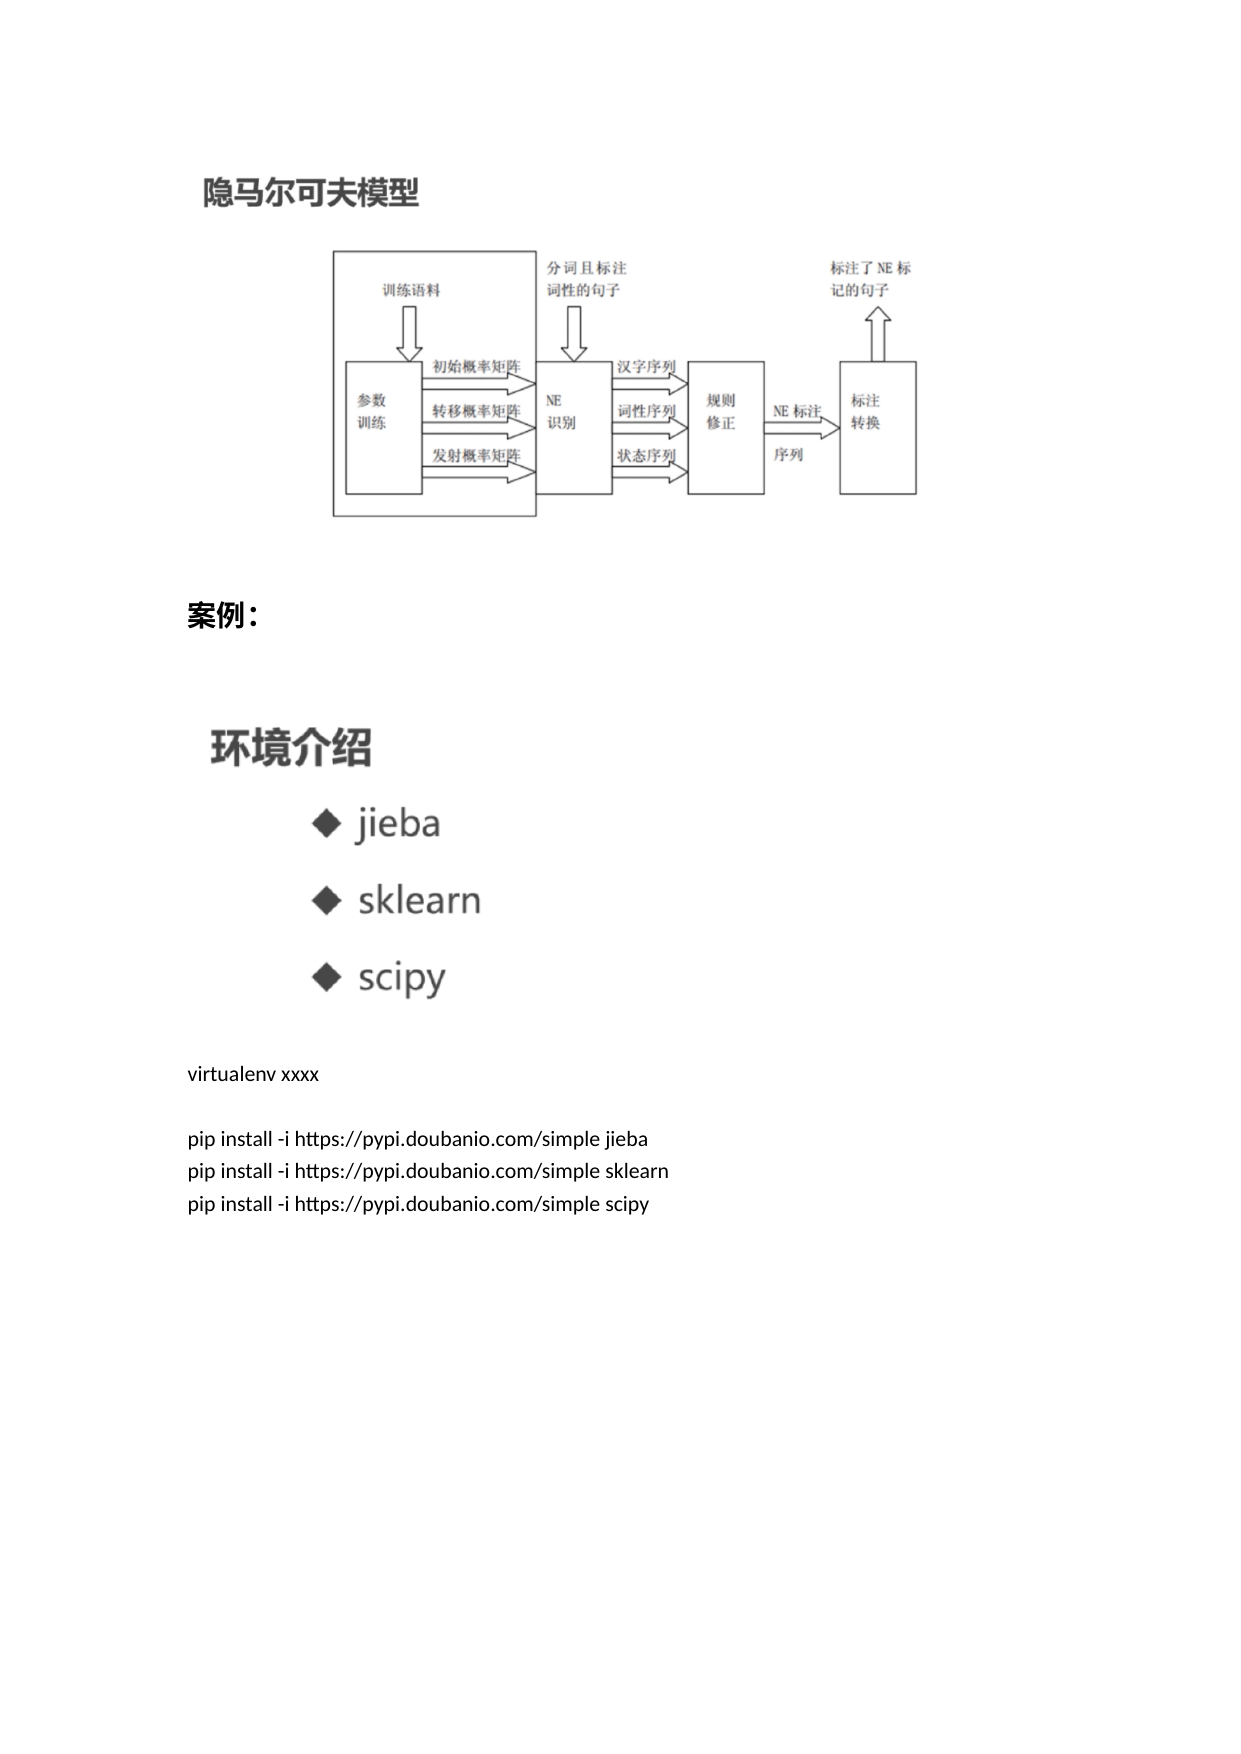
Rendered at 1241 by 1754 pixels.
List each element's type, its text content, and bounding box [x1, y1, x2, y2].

text pip install -i https://pypi.doubanio.com/simple jieba [187, 1122, 1053, 1154]
text virtualenv xxxx [187, 1057, 1053, 1089]
picture [187, 699, 1052, 1026]
picture [187, 162, 1052, 538]
text pip install -i https://pypi.doubanio.com/simple scipy [187, 1187, 1053, 1219]
subtitle 案例： [187, 581, 1053, 646]
text pip install -i https://pypi.doubanio.com/simple sklearn [187, 1154, 1053, 1187]
